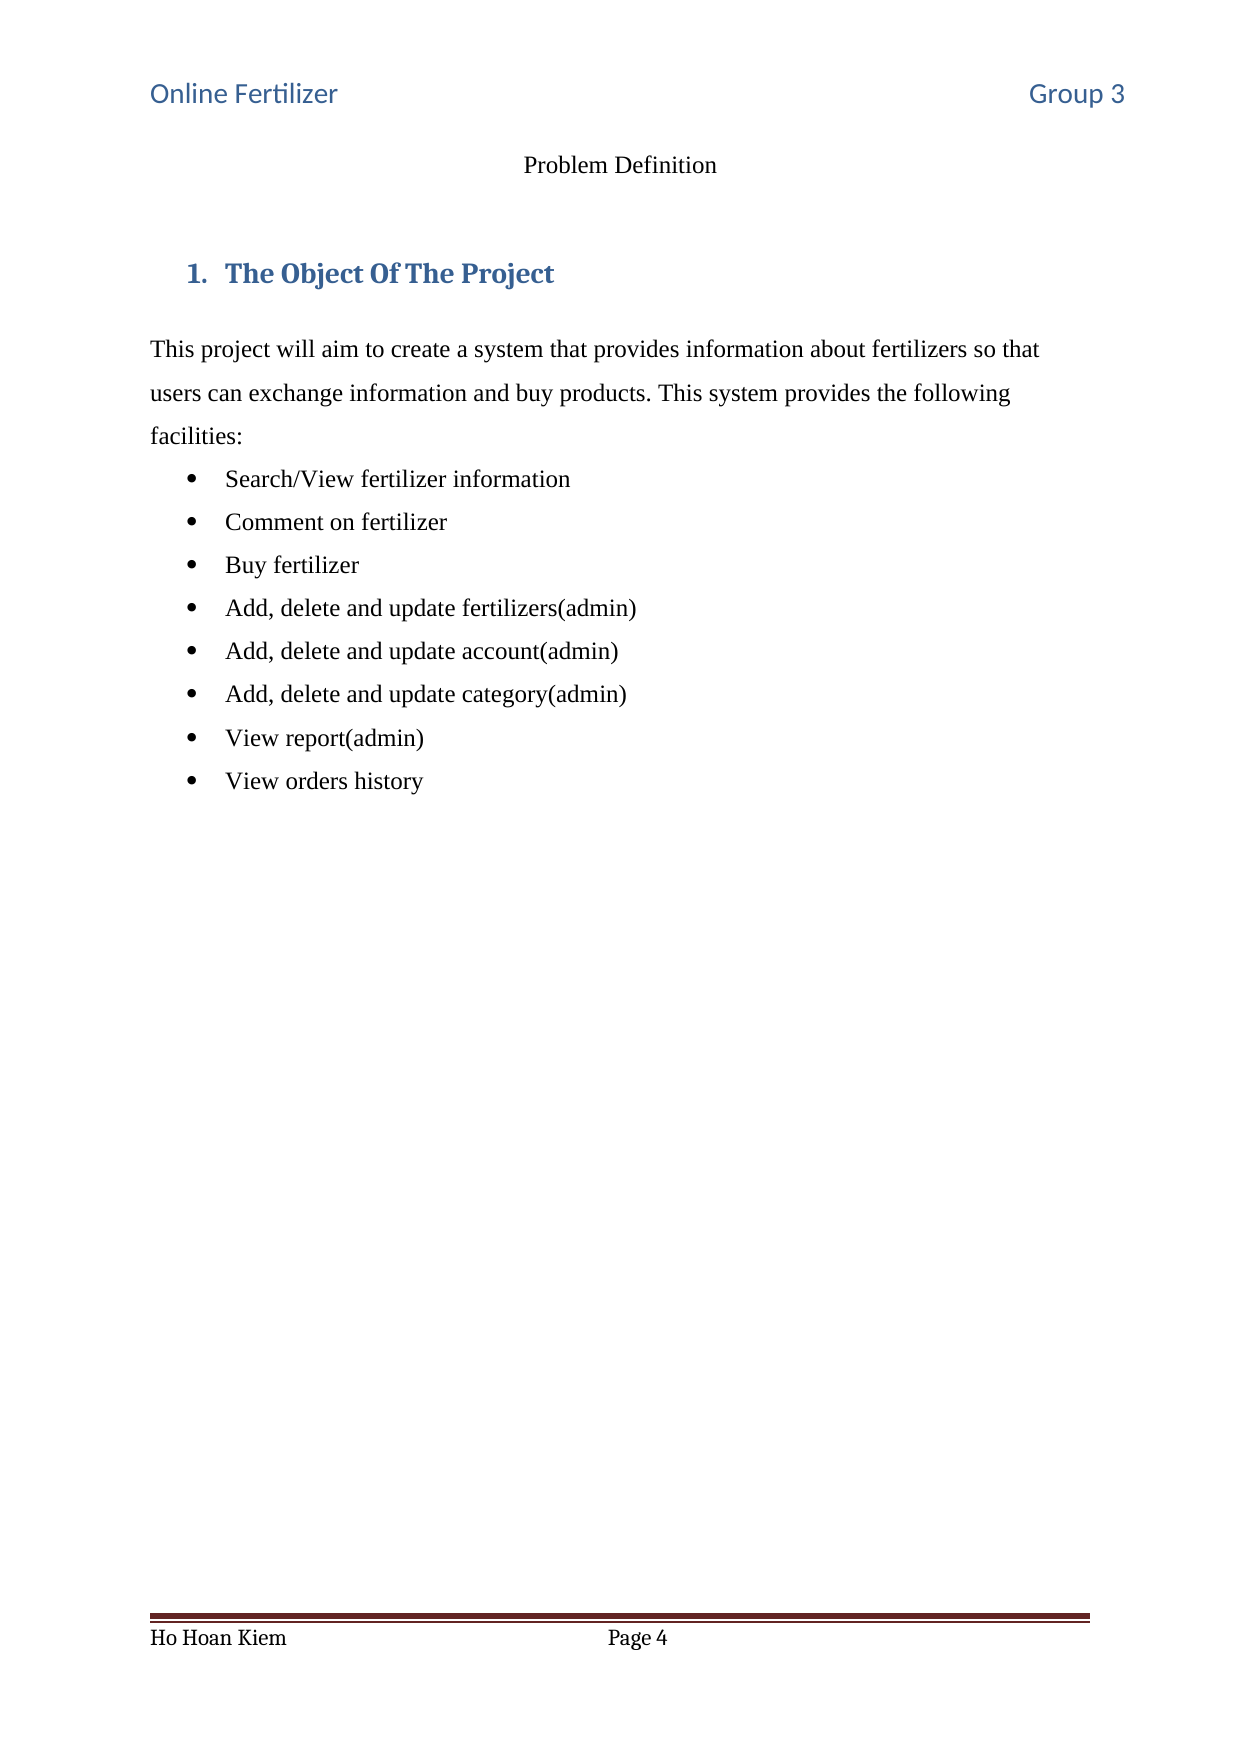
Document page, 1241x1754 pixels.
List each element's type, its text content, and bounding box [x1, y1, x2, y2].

list Buy fertilizer [187, 550, 1090, 579]
list View orders history [187, 766, 1090, 794]
text This project will aim to create a system that provides information about fertilizers so that users can exchange information and buy products. This system provides the following facilities: [150, 334, 1090, 449]
list Add, delete and update account(admin) [187, 636, 1090, 665]
list View report(admin) [187, 723, 1090, 751]
list Comment on fertilizer [187, 507, 1090, 536]
subtitle The Object Of The Project [187, 257, 1090, 329]
list Add, delete and update category(admin) [187, 679, 1090, 708]
list Search/View fertilizer information [187, 464, 1090, 493]
text Problem Definition [150, 150, 1090, 207]
list Add, delete and update fertilizers(admin) [187, 593, 1090, 622]
